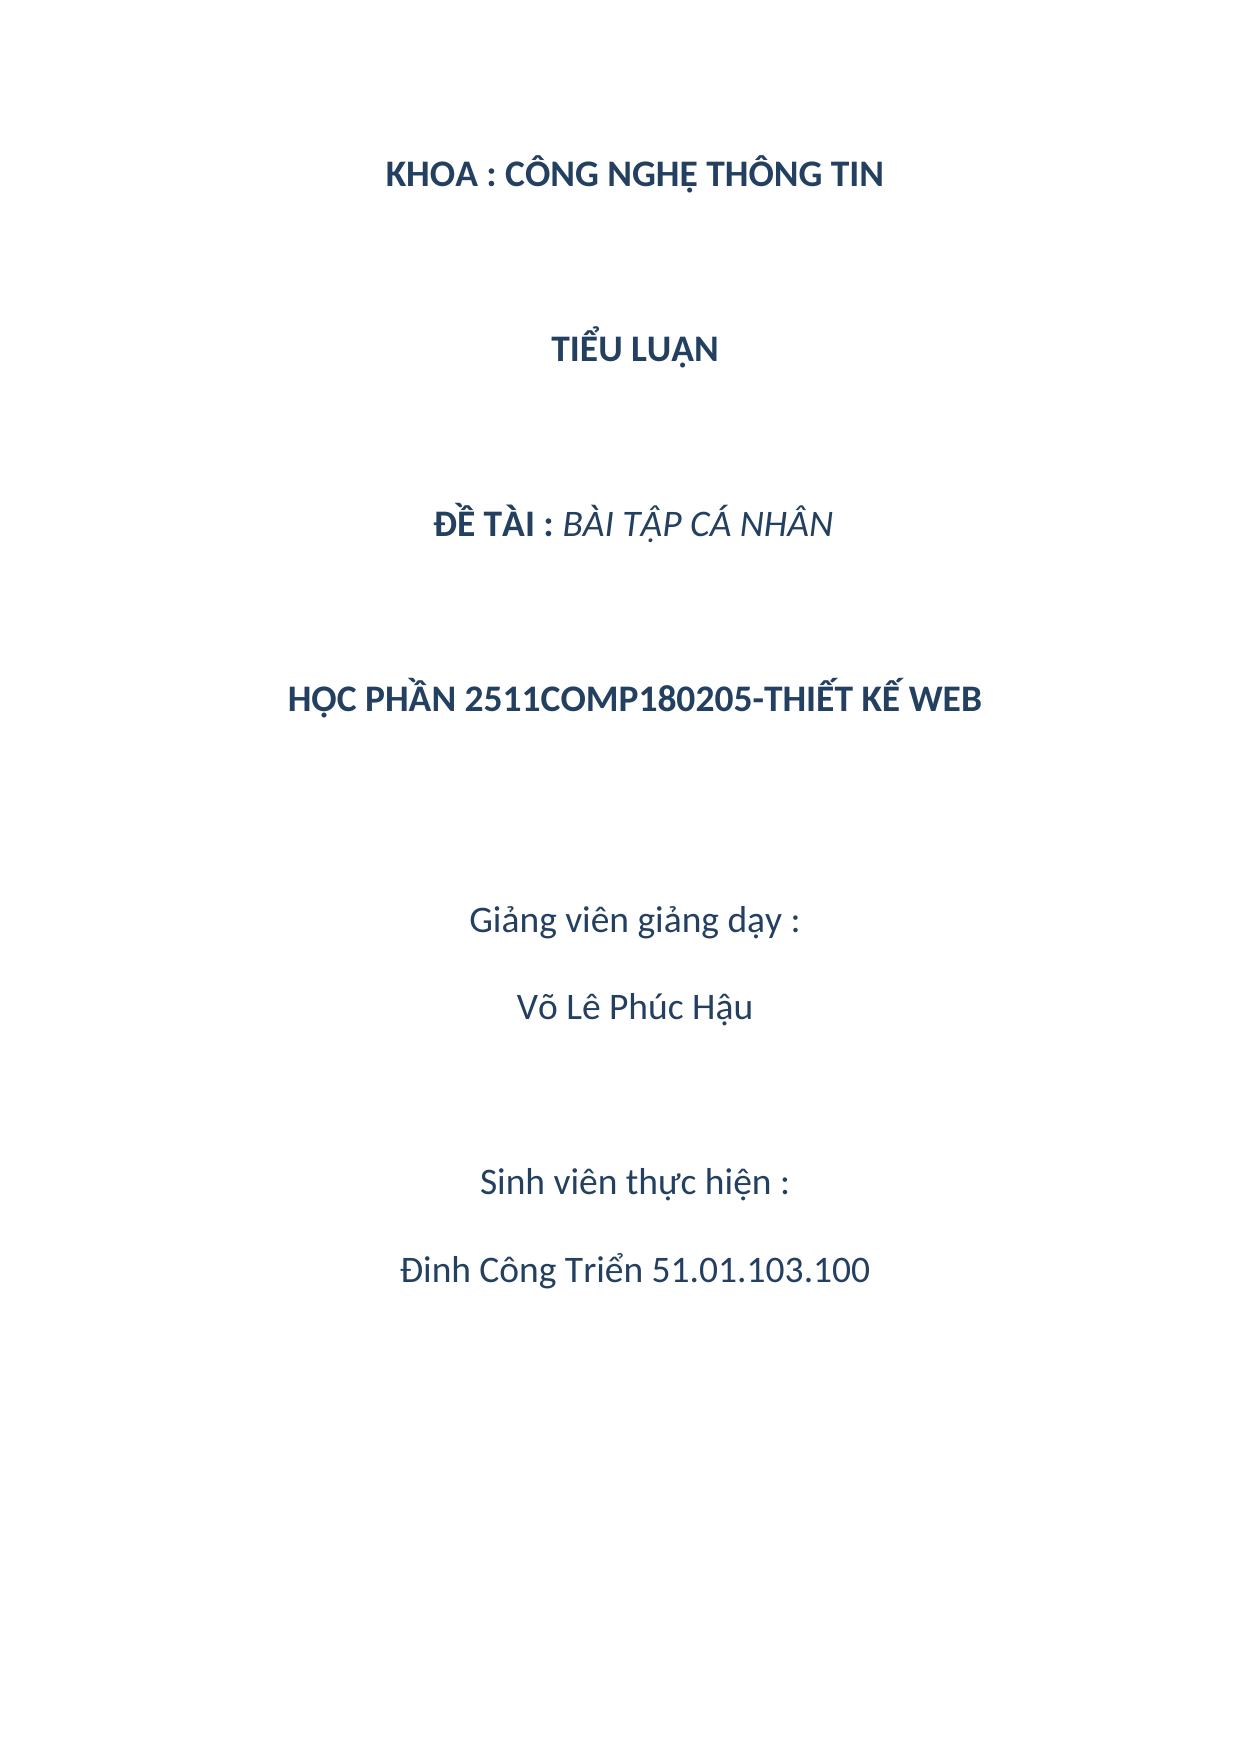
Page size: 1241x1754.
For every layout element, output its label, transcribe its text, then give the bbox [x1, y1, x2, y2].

subtitle Võ Lê Phúc Hậu [118, 983, 1152, 1029]
subtitle KHOA : CÔNG NGHỆ THÔNG TIN [118, 150, 1152, 196]
subtitle Đinh Công Triển 51.01.103.100 [118, 1246, 1152, 1292]
subtitle Sinh viên thực hiện : [118, 1158, 1152, 1204]
subtitle Giảng viên giảng dạy : [118, 896, 1152, 942]
subtitle ĐỀ TÀI : BÀI TẬP CÁ NHÂN [118, 500, 1152, 546]
subtitle HỌC PHẦN 2511COMP180205-THIẾT KẾ WEB [118, 675, 1152, 721]
subtitle TIỂU LUẬN [118, 325, 1152, 371]
